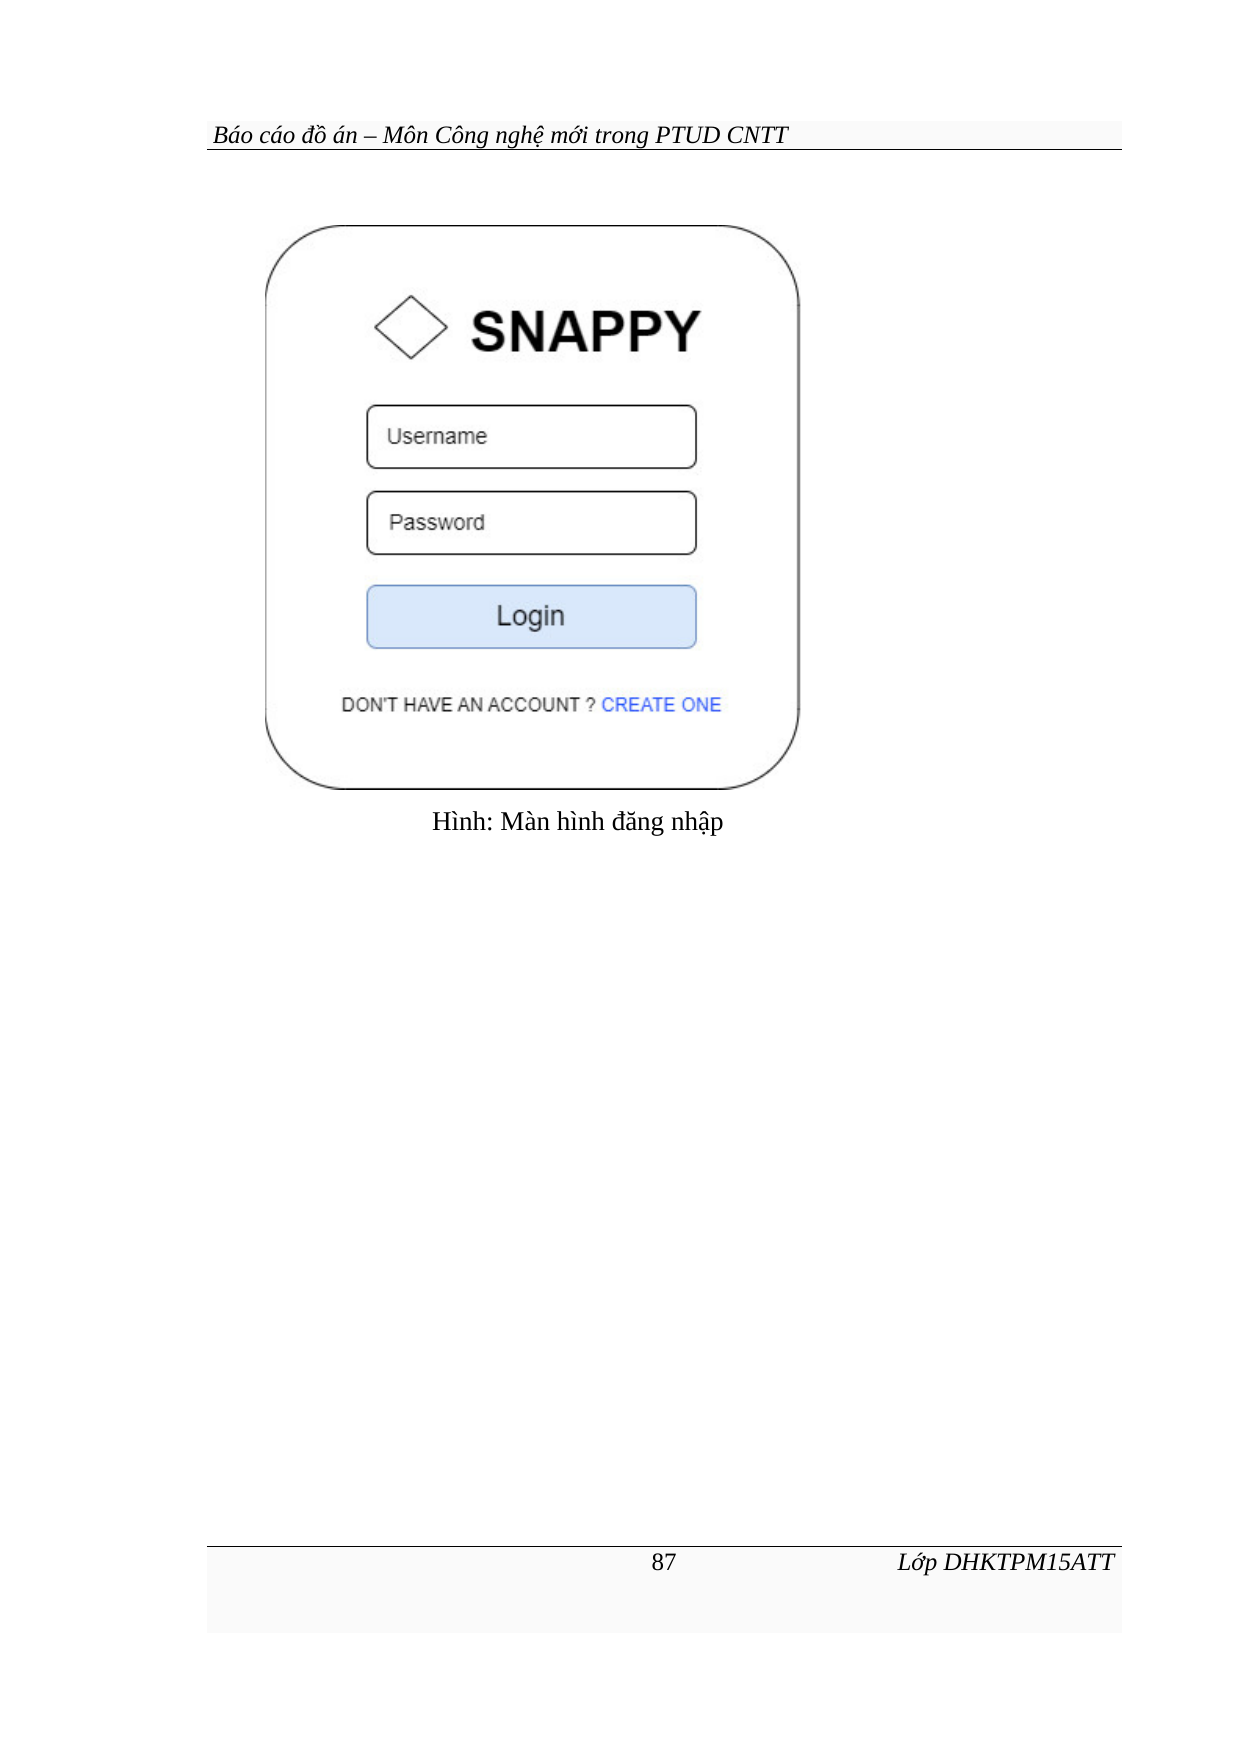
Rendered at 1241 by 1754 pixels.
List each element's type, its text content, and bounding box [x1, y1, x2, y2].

picture [265, 225, 802, 790]
text Hình: Màn hình đăng nhập [357, 805, 1122, 836]
